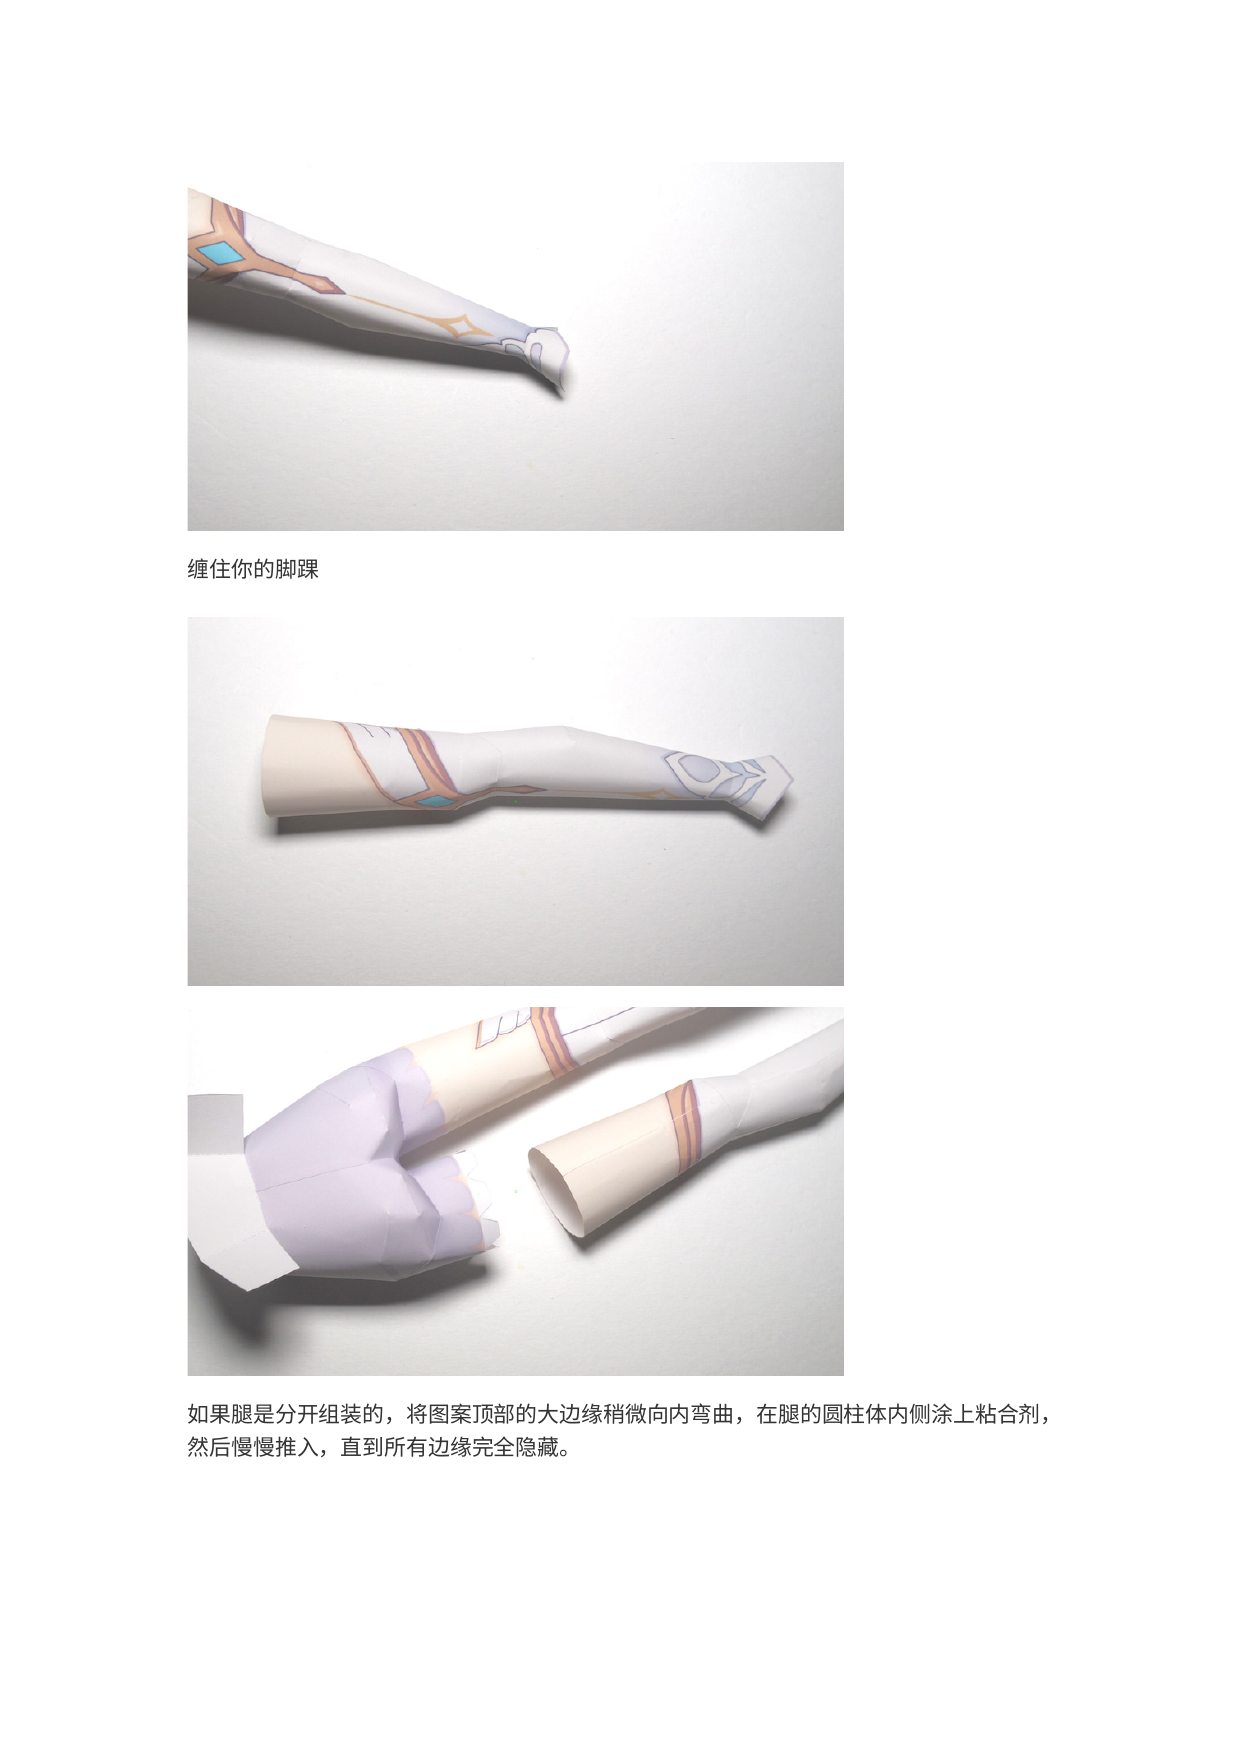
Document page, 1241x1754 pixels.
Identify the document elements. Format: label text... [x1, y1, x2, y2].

picture [187, 617, 844, 986]
picture [187, 1007, 844, 1376]
text 如果腿是分开组装的，将图案顶部的大边缘稍微向内弯曲，在腿的圆柱体内侧涂上粘合剂，然后慢慢推入，直到所有边缘完全隐藏。 [187, 1397, 1053, 1462]
picture [187, 162, 844, 531]
text 缠住你的脚踝 [187, 552, 1053, 584]
